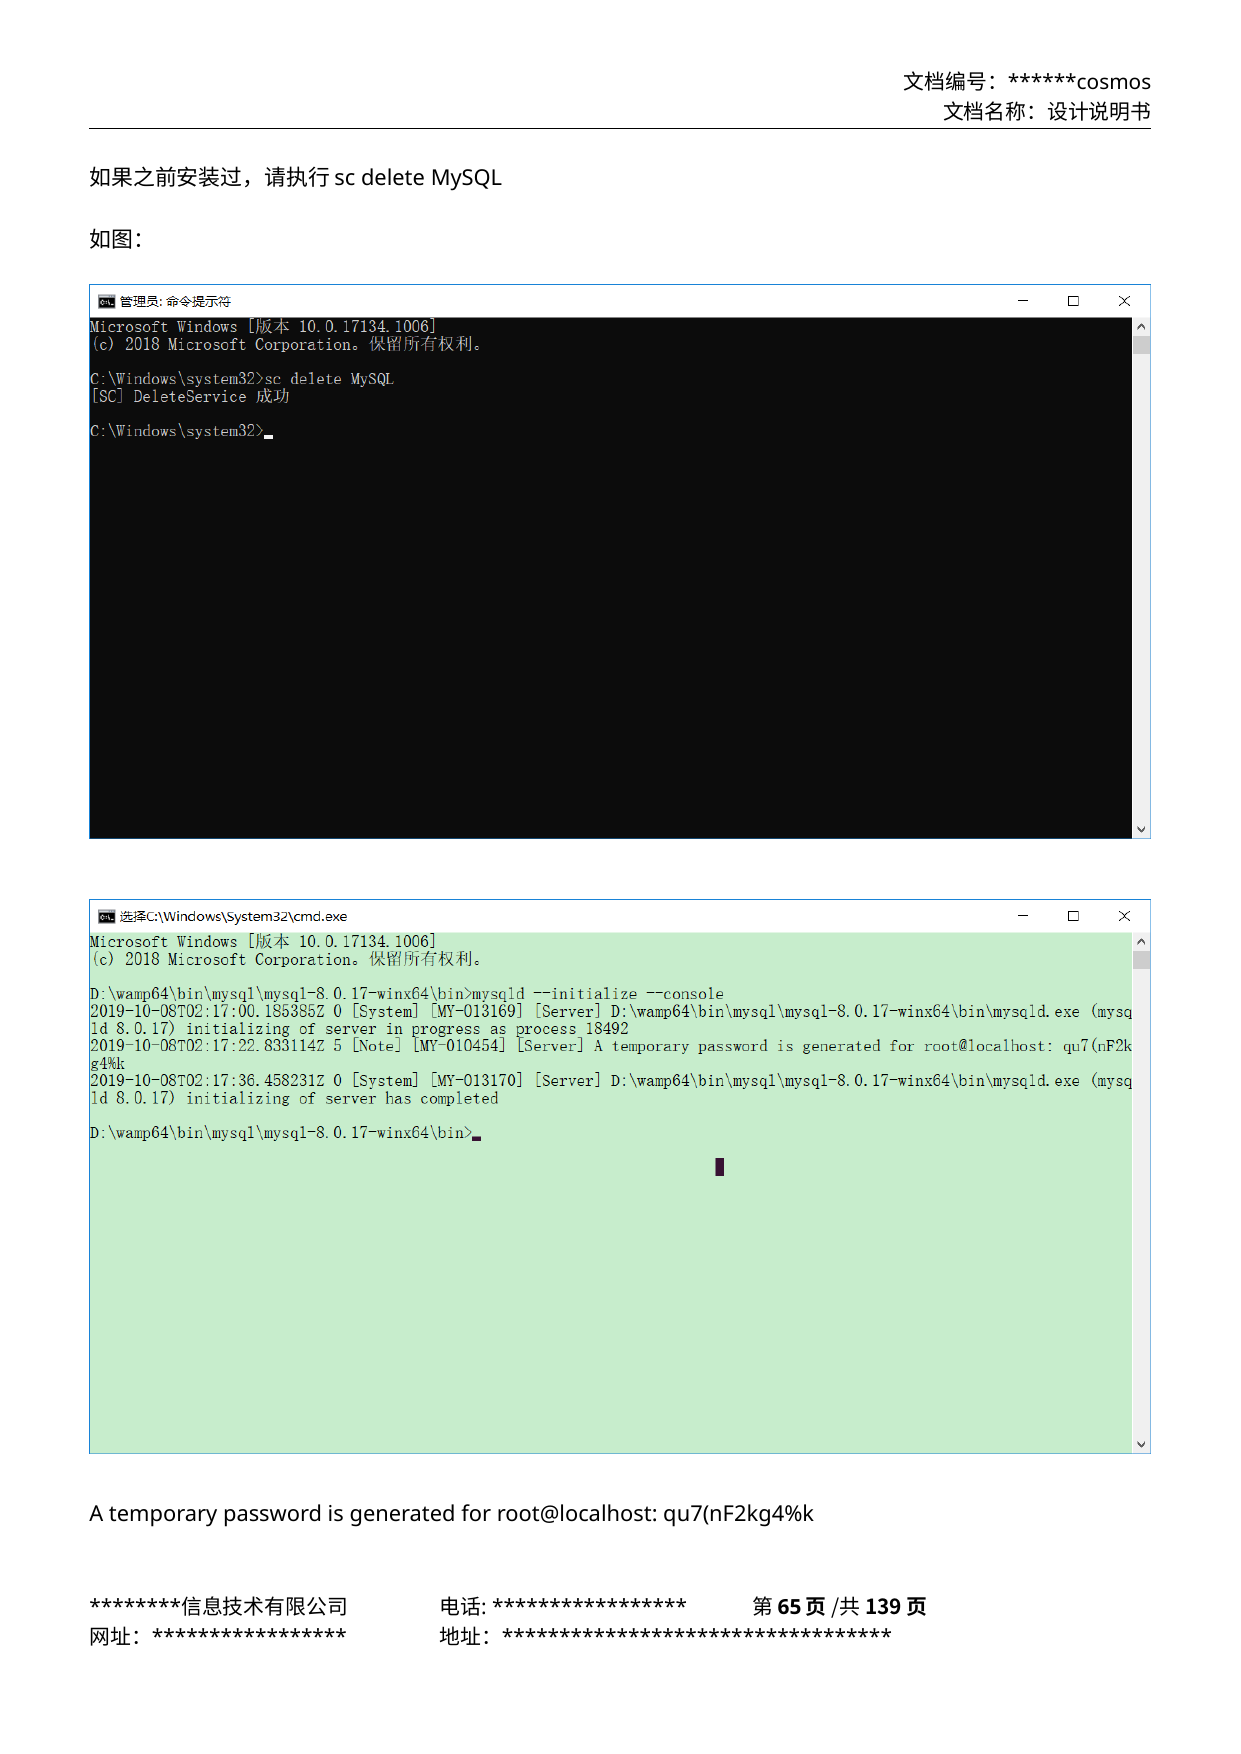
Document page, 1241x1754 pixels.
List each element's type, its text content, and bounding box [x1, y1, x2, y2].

text 如图： [89, 222, 1151, 254]
picture [89, 284, 1151, 839]
picture [89, 899, 1151, 1454]
text A temporary password is generated for root@localhost: qu7(nF2kg4%k [89, 1497, 1151, 1529]
text 如果之前安装过，请执行sc delete MySQL [89, 159, 1151, 192]
